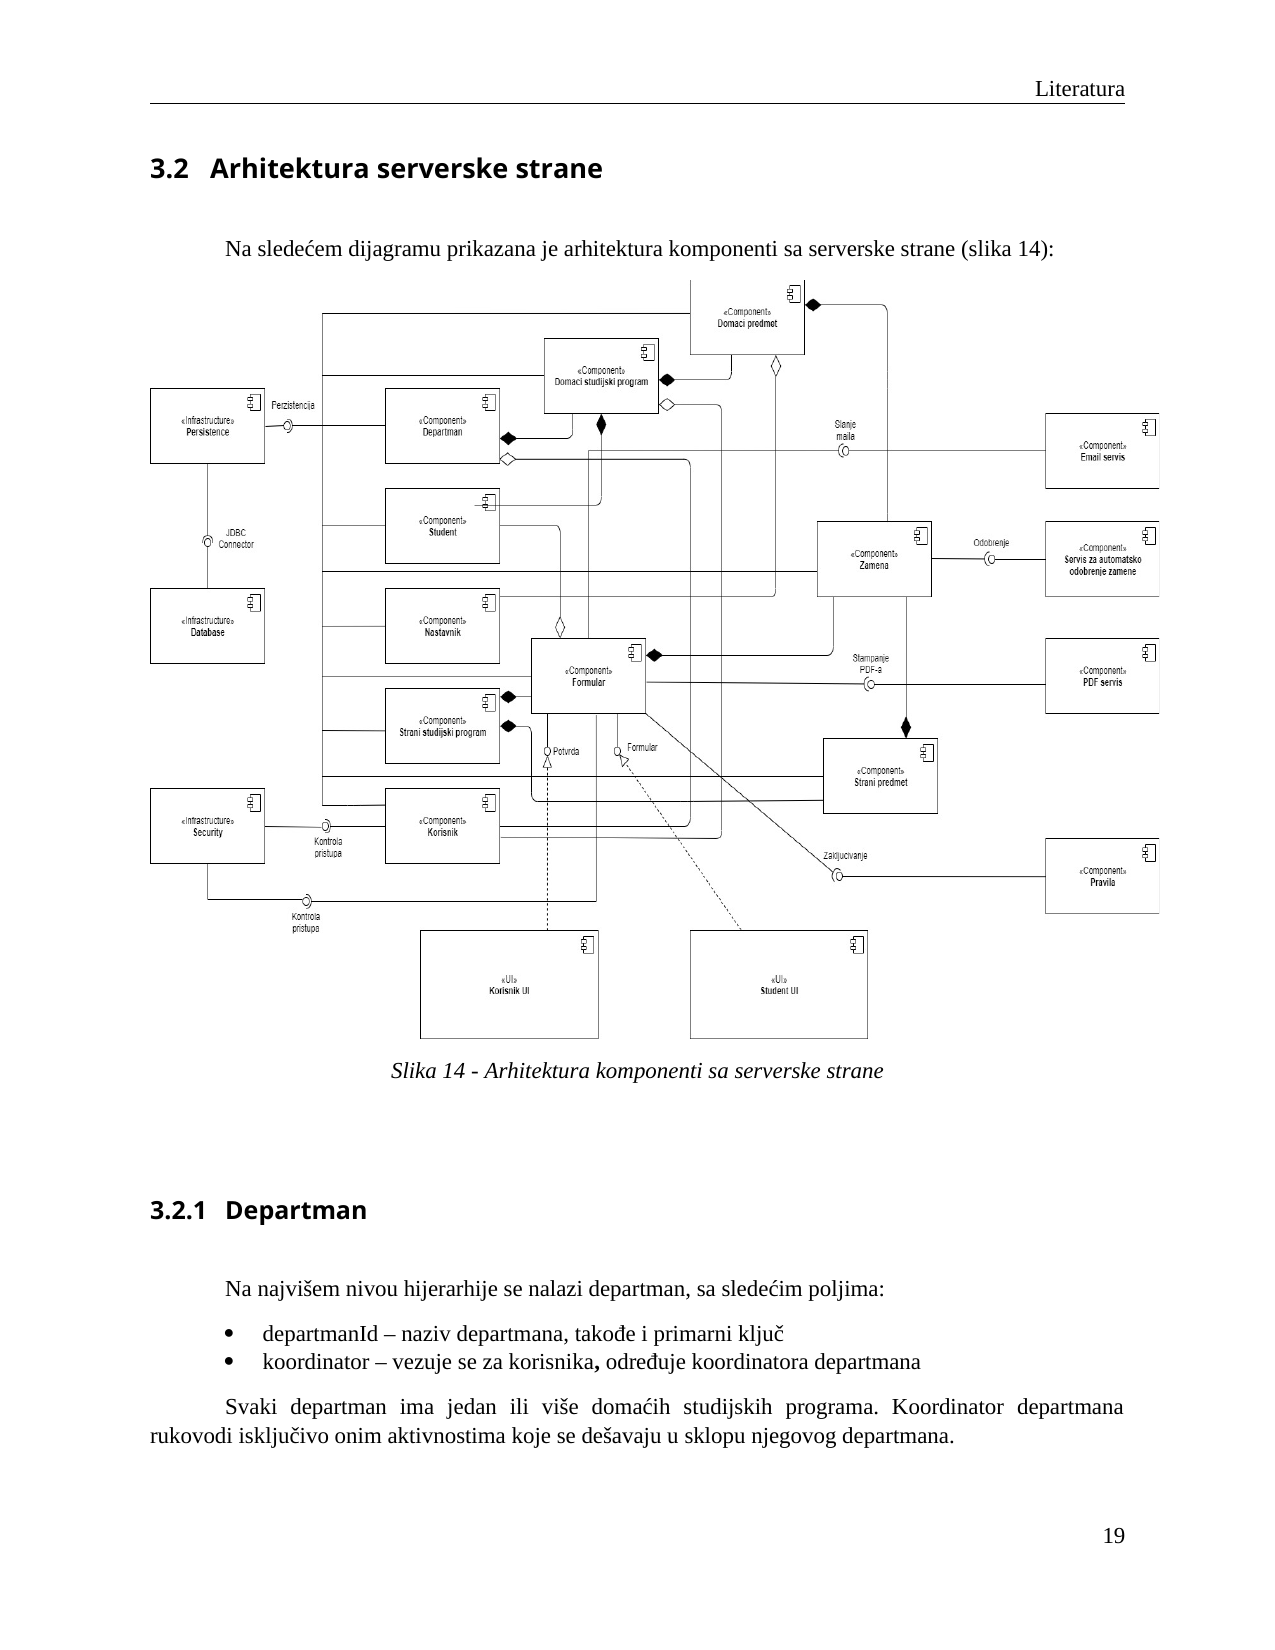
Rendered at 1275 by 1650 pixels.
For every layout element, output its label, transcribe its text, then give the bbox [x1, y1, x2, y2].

text Na sledećem dijagramu prikazana je arhitektura komponenti sa serverske strane (slika 14): [150, 235, 1125, 261]
text Slika 14 - Arhitektura komponenti sa serverske strane [150, 1057, 1125, 1084]
text Na najvišem nivou hijerarhije se nalazi departman, sa sledećim poljima: [150, 1275, 1125, 1301]
picture [150, 280, 1160, 1039]
list departmanId – naziv departmana, takođe i primarni ključ [225, 1320, 1125, 1346]
subtitle Departman [150, 1193, 1125, 1227]
text Svaki departman ima jedan ili više domaćih studijskih programa. Koordinator departmana rukovodi isključivo onim aktivnostima koje se dešavaju u sklopu njegovog departmana. [150, 1393, 1125, 1448]
list koordinator – vezuje se za korisnika, određuje koordinatora departmana [225, 1348, 1125, 1374]
subtitle Arhitektura serverske strane [150, 150, 1125, 187]
